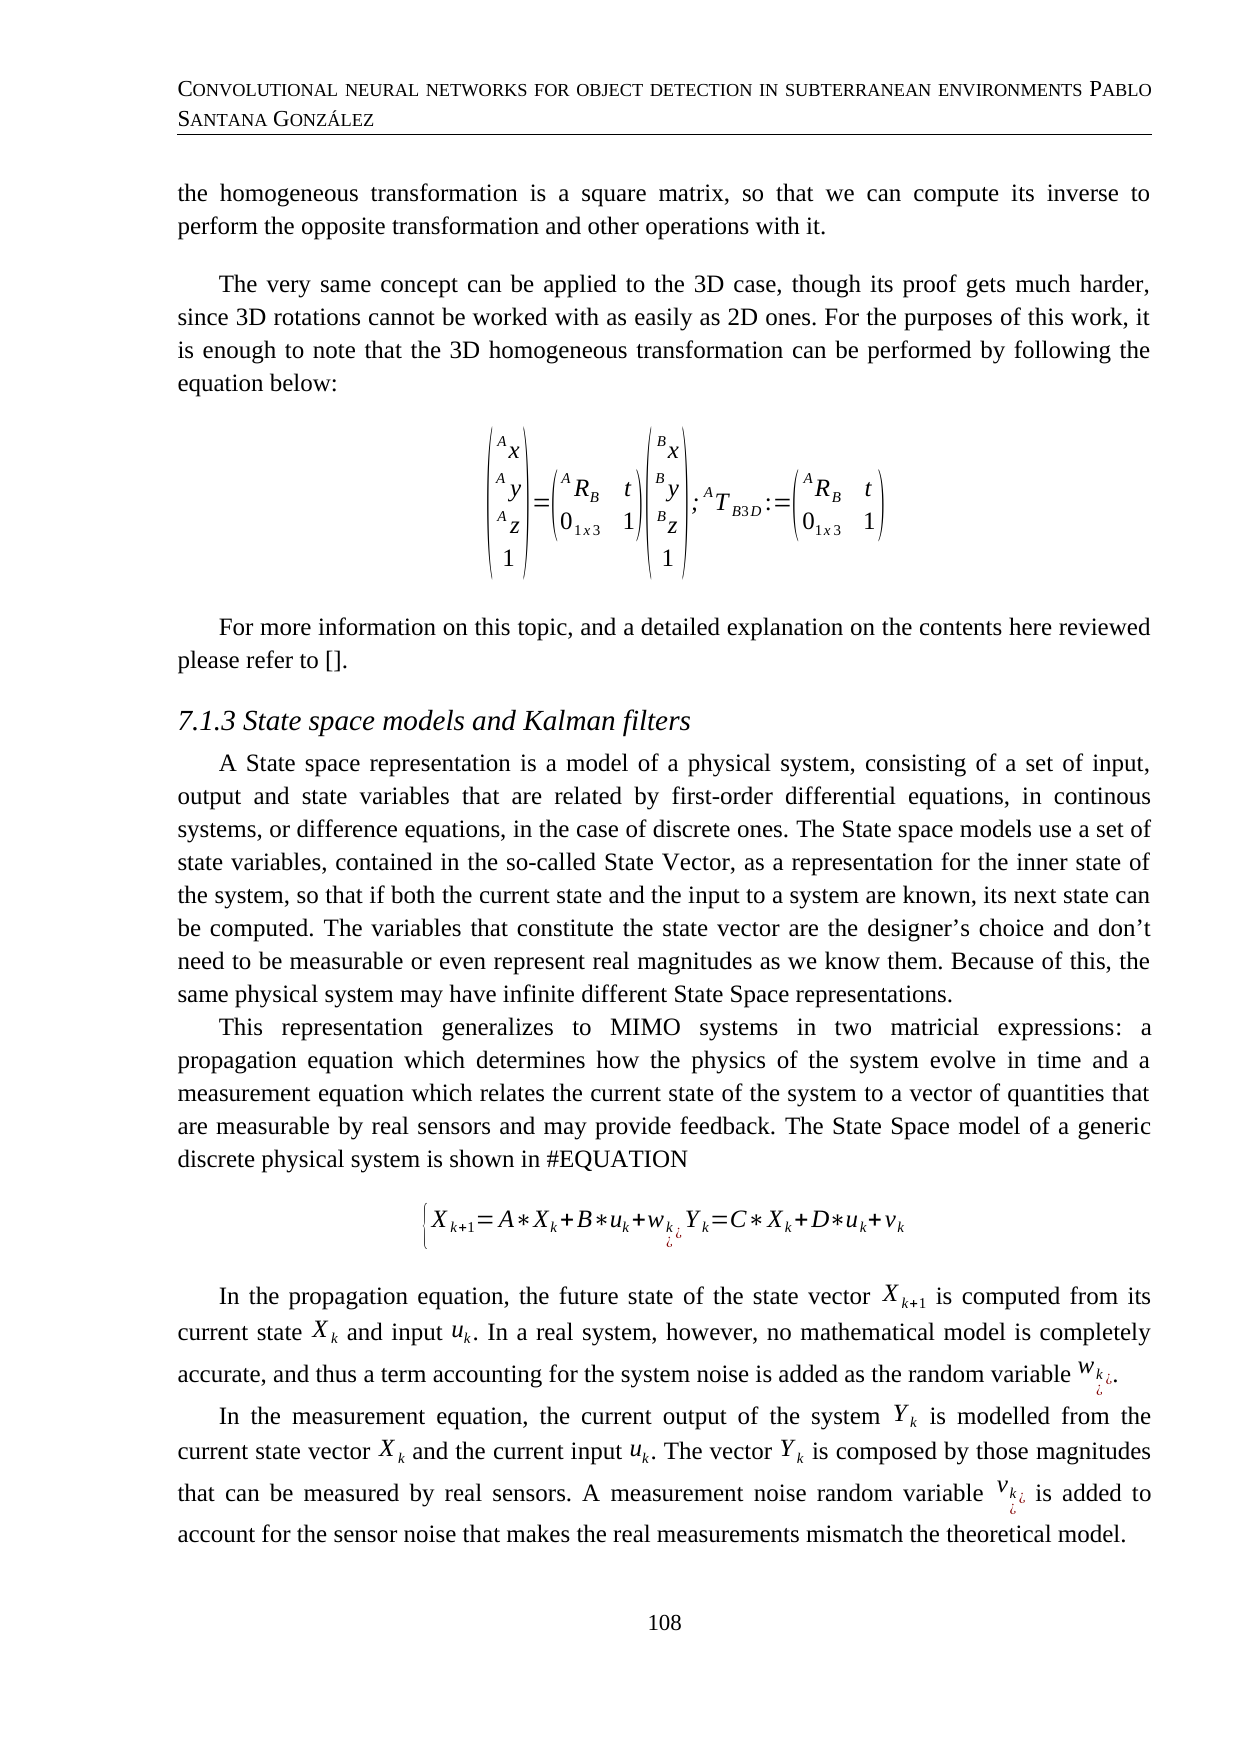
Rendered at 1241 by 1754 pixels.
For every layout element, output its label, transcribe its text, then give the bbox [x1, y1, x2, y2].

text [177, 178, 1152, 239]
text This representation generalizes to MIMO systems in two matricial expressions: a propagation equation which determines how the physics of the system evolve in time and a measurement equation which relates the current state of the system to a vector of quantities that are measurable by real sensors and may provide feedback. The State Space model of a generic discrete physical system is shown in #EQUATION [177, 1012, 1152, 1173]
text In the measurement equation, the current output of the system is modelled from the current state vector and the current input . The vector is composed by those magnitudes that can be measured by real sensors. A measurement noise random variable is added to account for the sensor noise that makes the real measurements mismatch the theoretical model. [177, 1399, 1152, 1548]
text For more information on this topic, and a detailed explanation on the contents here reviewed please refer to []. [177, 612, 1152, 674]
subtitle State space models and Kalman filters [177, 703, 1152, 737]
text In the propagation equation, the future state of the state vector is computed from its current state and input . In a real system, however, no mathematical model is completely accurate, and thus a term accounting for the system noise is added as the random variable . [177, 1280, 1152, 1395]
text The very same concept can be applied to the 3D case, though its proof gets much harder, since 3D rotations cannot be worked with as easily as 2D ones. For the purposes of this work, it is enough to note that the 3D homogeneous transformation can be performed by following the equation below: [177, 269, 1152, 397]
text A State space representation is a model of a physical system, consisting of a set of input, output and state variables that are related by first-order differential equations, in continous systems, or difference equations, in the case of discrete ones. The State space models use a set of state variables, contained in the so-called State Vector, as a representation for the inner state of the system, so that if both the current state and the input to a system are known, its next state can be computed. The variables that constitute the state vector are the designer’s choice and don’t need to be measurable or even represent real magnitudes as we know them. Because of this, the same physical system may have infinite different State Space representations. [177, 748, 1152, 1008]
